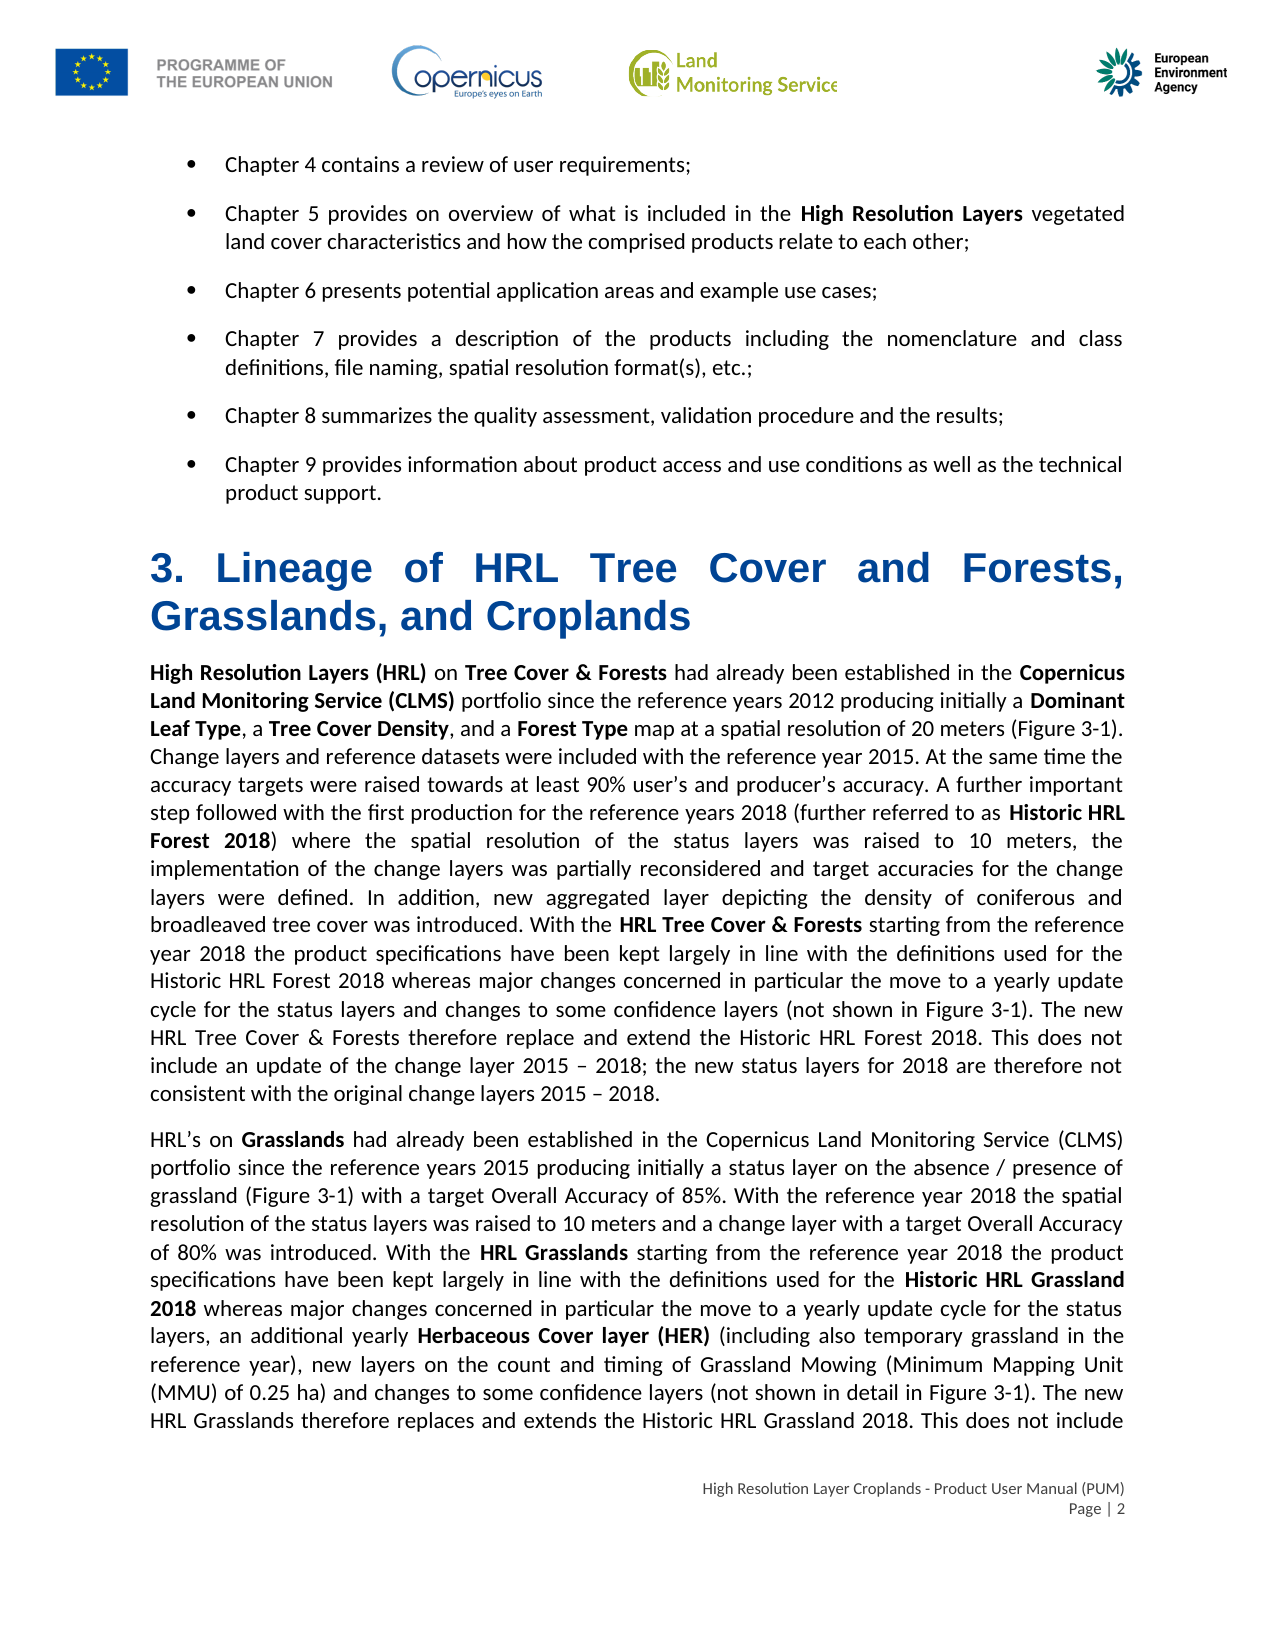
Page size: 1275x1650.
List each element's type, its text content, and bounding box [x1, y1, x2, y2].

list Chapter 9 provides information about product access and use conditions as well as the technical product support. [187, 450, 1125, 506]
list Chapter 6 presents potential application areas and example use cases; [187, 276, 1125, 304]
list Chapter 5 provides on overview of what is included in the High Resolution Layers vegetated land cover characteristics and how the comprised products relate to each other; [187, 199, 1125, 255]
text High Resolution Layers (HRL) on Tree Cover & Forests had already been established in the Copernicus Land Monitoring Service (CLMS) portfolio since the reference years 2012 producing initially a Dominant Leaf Type, a Tree Cover Density, and a Forest Type map at a spatial resolution of 20 meters (Figure 3-1). Change layers and reference datasets were included with the reference year 2015. At the same time the accuracy targets were raised towards at least 90% user’s and producer’s accuracy. A further important step followed with the first production for the reference years 2018 (further referred to as Historic HRL Forest 2018) where the spatial resolution of the status layers was raised to 10 meters, the implementation of the change layers was partially reconsidered and target accuracies for the change layers were defined. In addition, new aggregated layer depicting the density of coniferous and broadleaved tree cover was introduced. With the HRL Tree Cover & Forests starting from the reference year 2018 the product specifications have been kept largely in line with the definitions used for the Historic HRL Forest 2018 whereas major changes concerned in particular the move to a yearly update cycle for the status layers and changes to some confidence layers (not shown in Figure 3-1). The new HRL Tree Cover & Forests therefore replace and extend the Historic HRL Forest 2018. This does not include an update of the change layer 2015 – 2018; the new status layers for 2018 are therefore not consistent with the original change layers 2015 – 2018. [150, 658, 1125, 1107]
picture [29, 21, 351, 124]
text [150, 1126, 1125, 1434]
list Chapter 8 summarizes the quality assessment, validation procedure and the results; [187, 401, 1125, 429]
list Chapter 7 provides a description of the products including the nomenclature and class definitions, file naming, spatial resolution format(s), etc.; [187, 324, 1125, 381]
subtitle 3. Lineage of HRL Tree Cover and Forests, Grasslands, and Croplands [150, 544, 1125, 640]
picture [371, 15, 560, 130]
picture [628, 50, 837, 97]
picture [1094, 46, 1228, 97]
list Chapter 4 contains a review of user requirements; [187, 150, 1125, 178]
